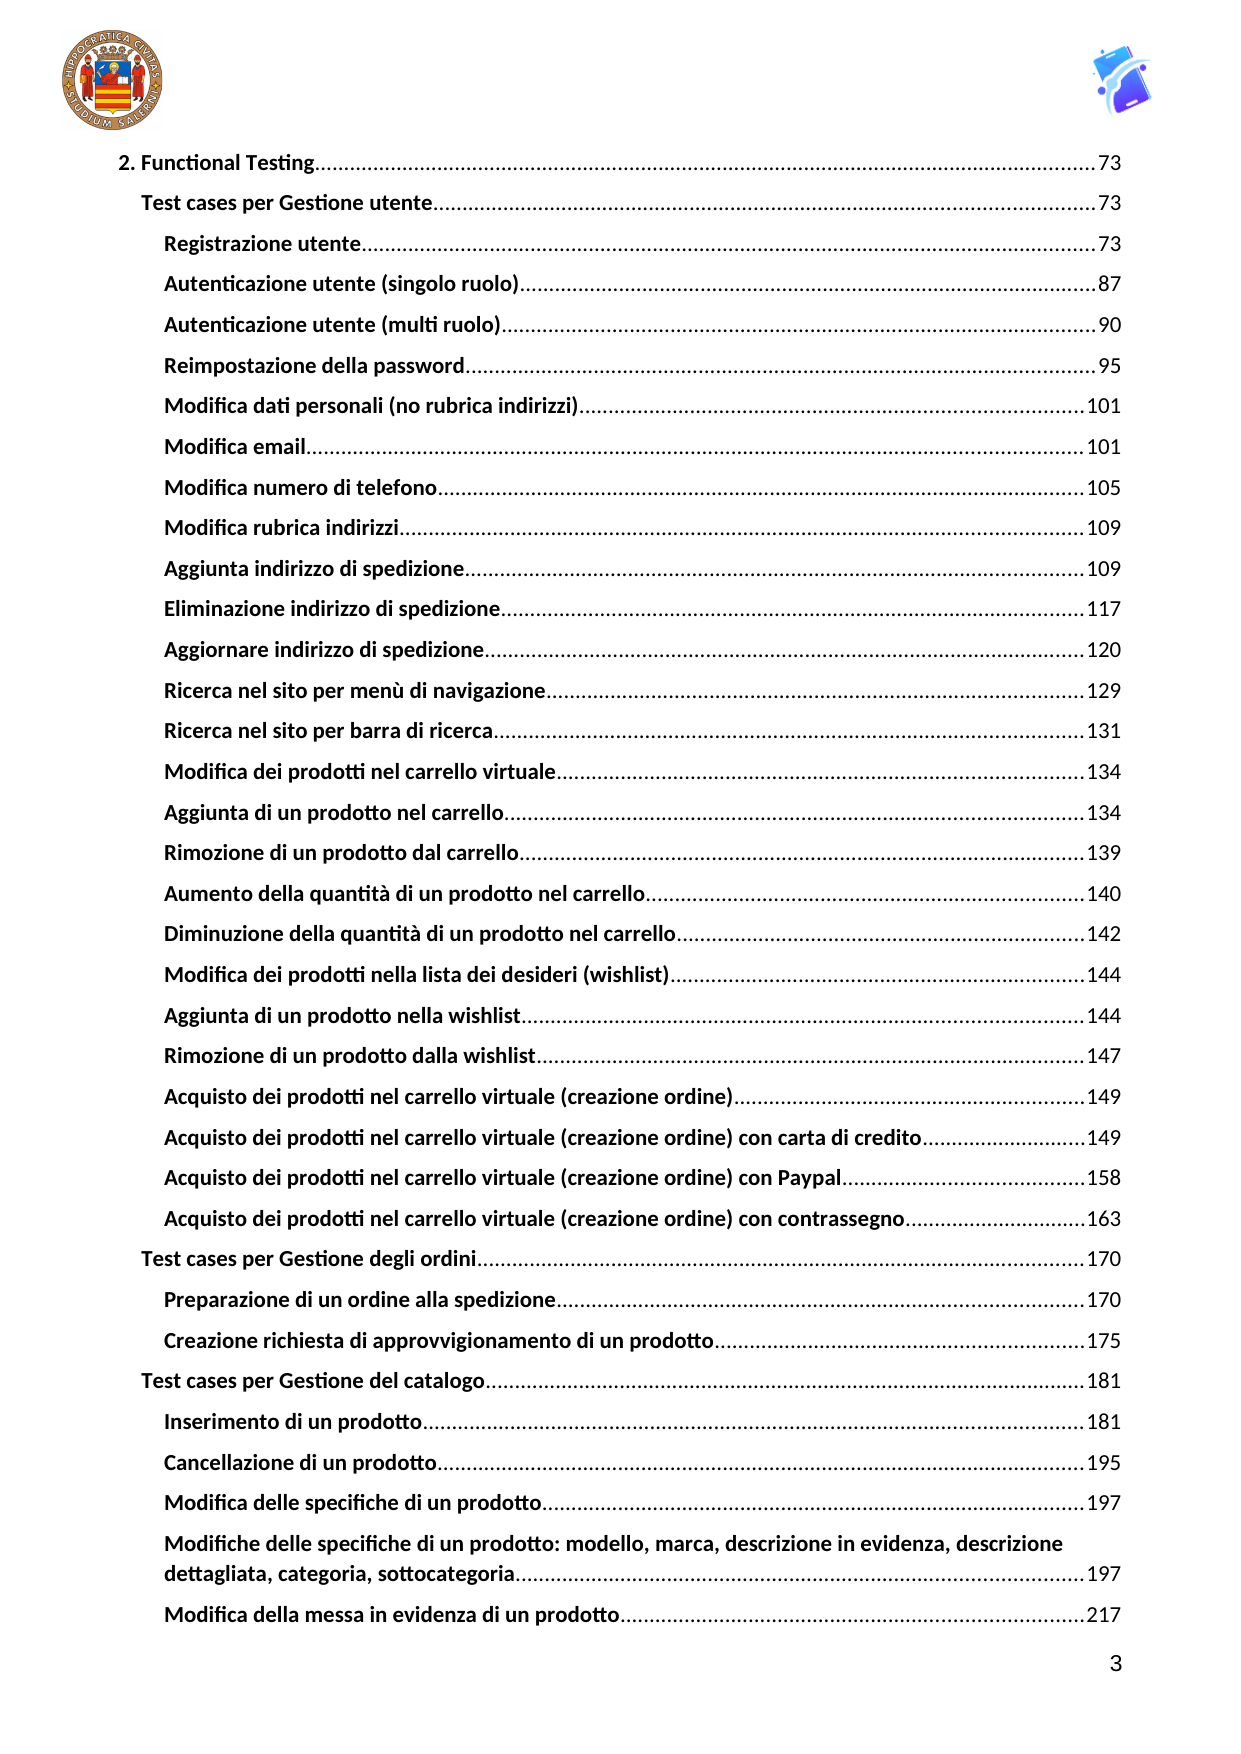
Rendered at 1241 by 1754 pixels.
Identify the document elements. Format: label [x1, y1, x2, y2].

picture [1066, 25, 1178, 147]
picture [61, 29, 163, 131]
